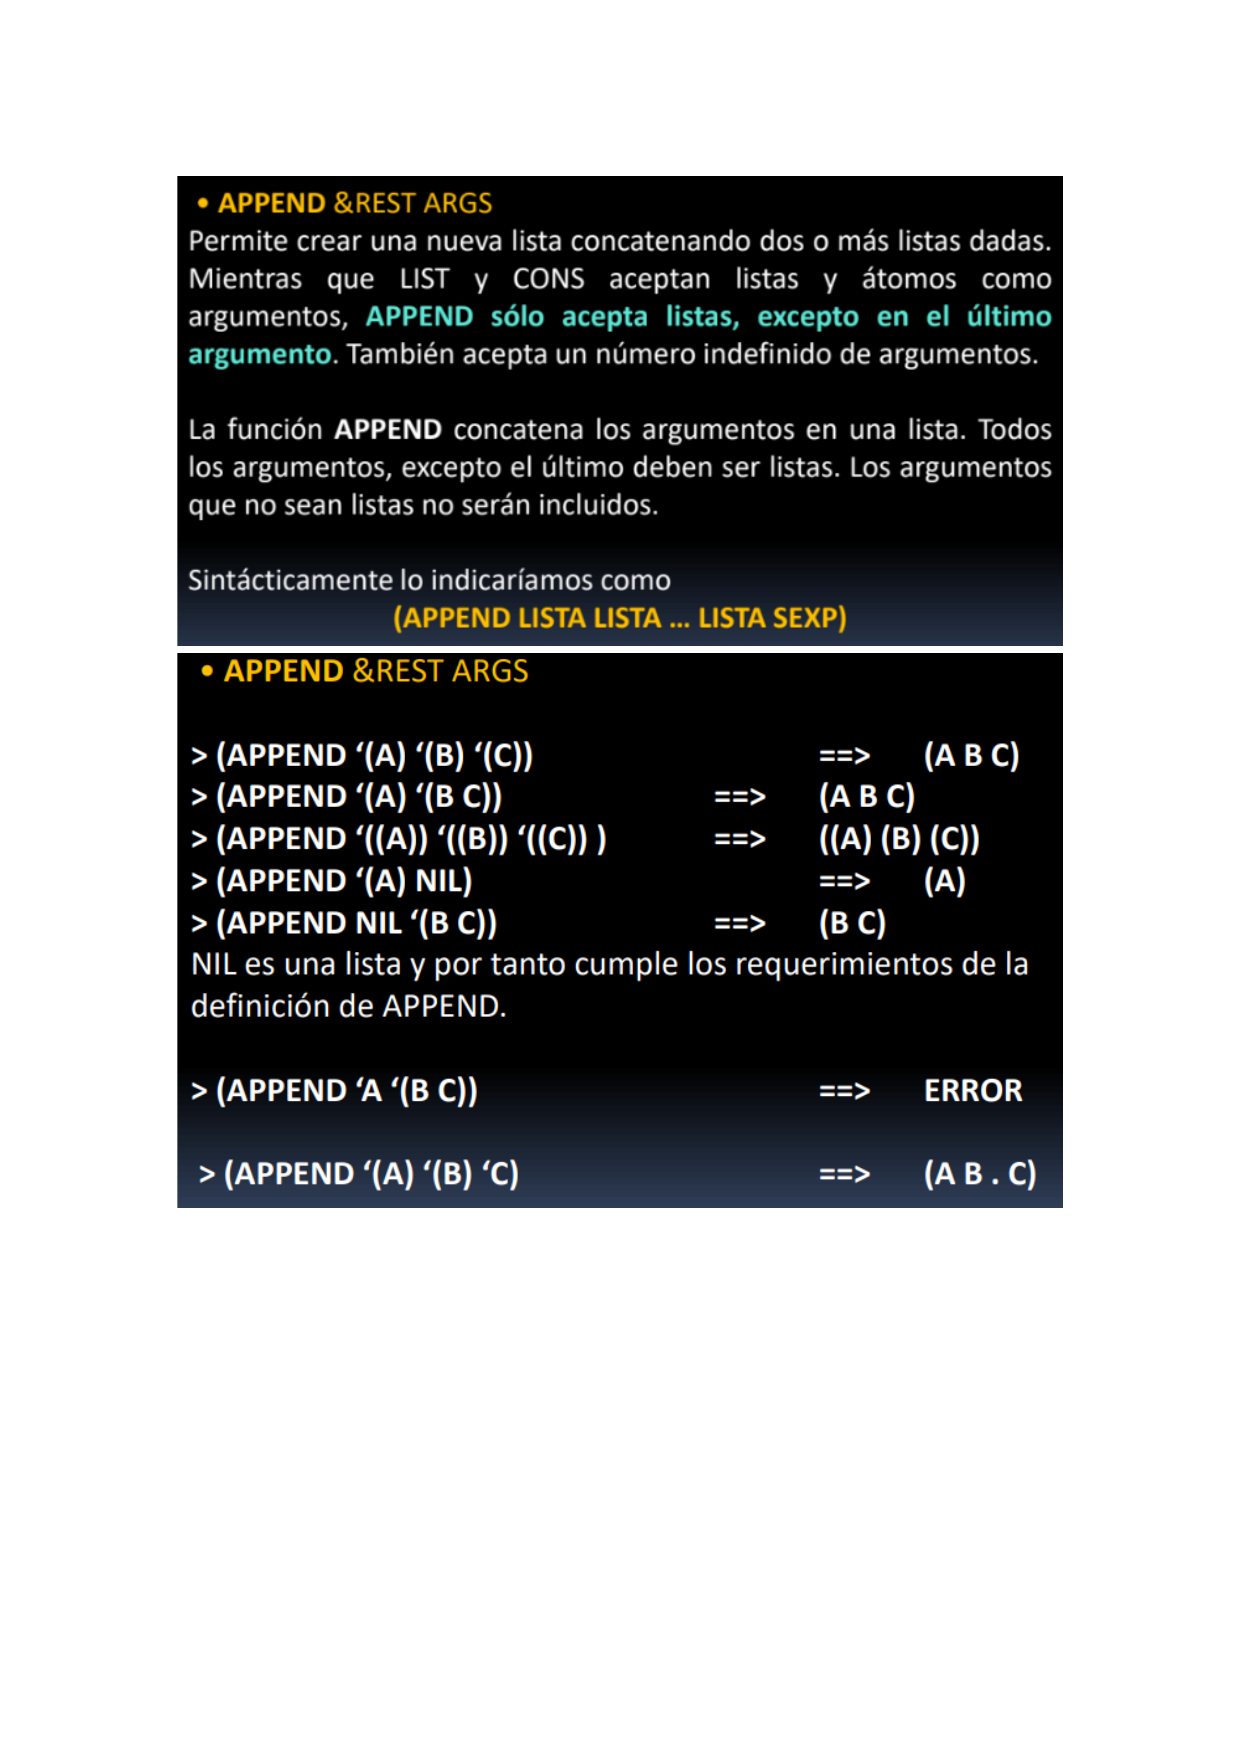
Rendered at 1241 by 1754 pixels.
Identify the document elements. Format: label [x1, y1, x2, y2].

picture [177, 176, 1063, 646]
picture [177, 653, 1063, 1208]
